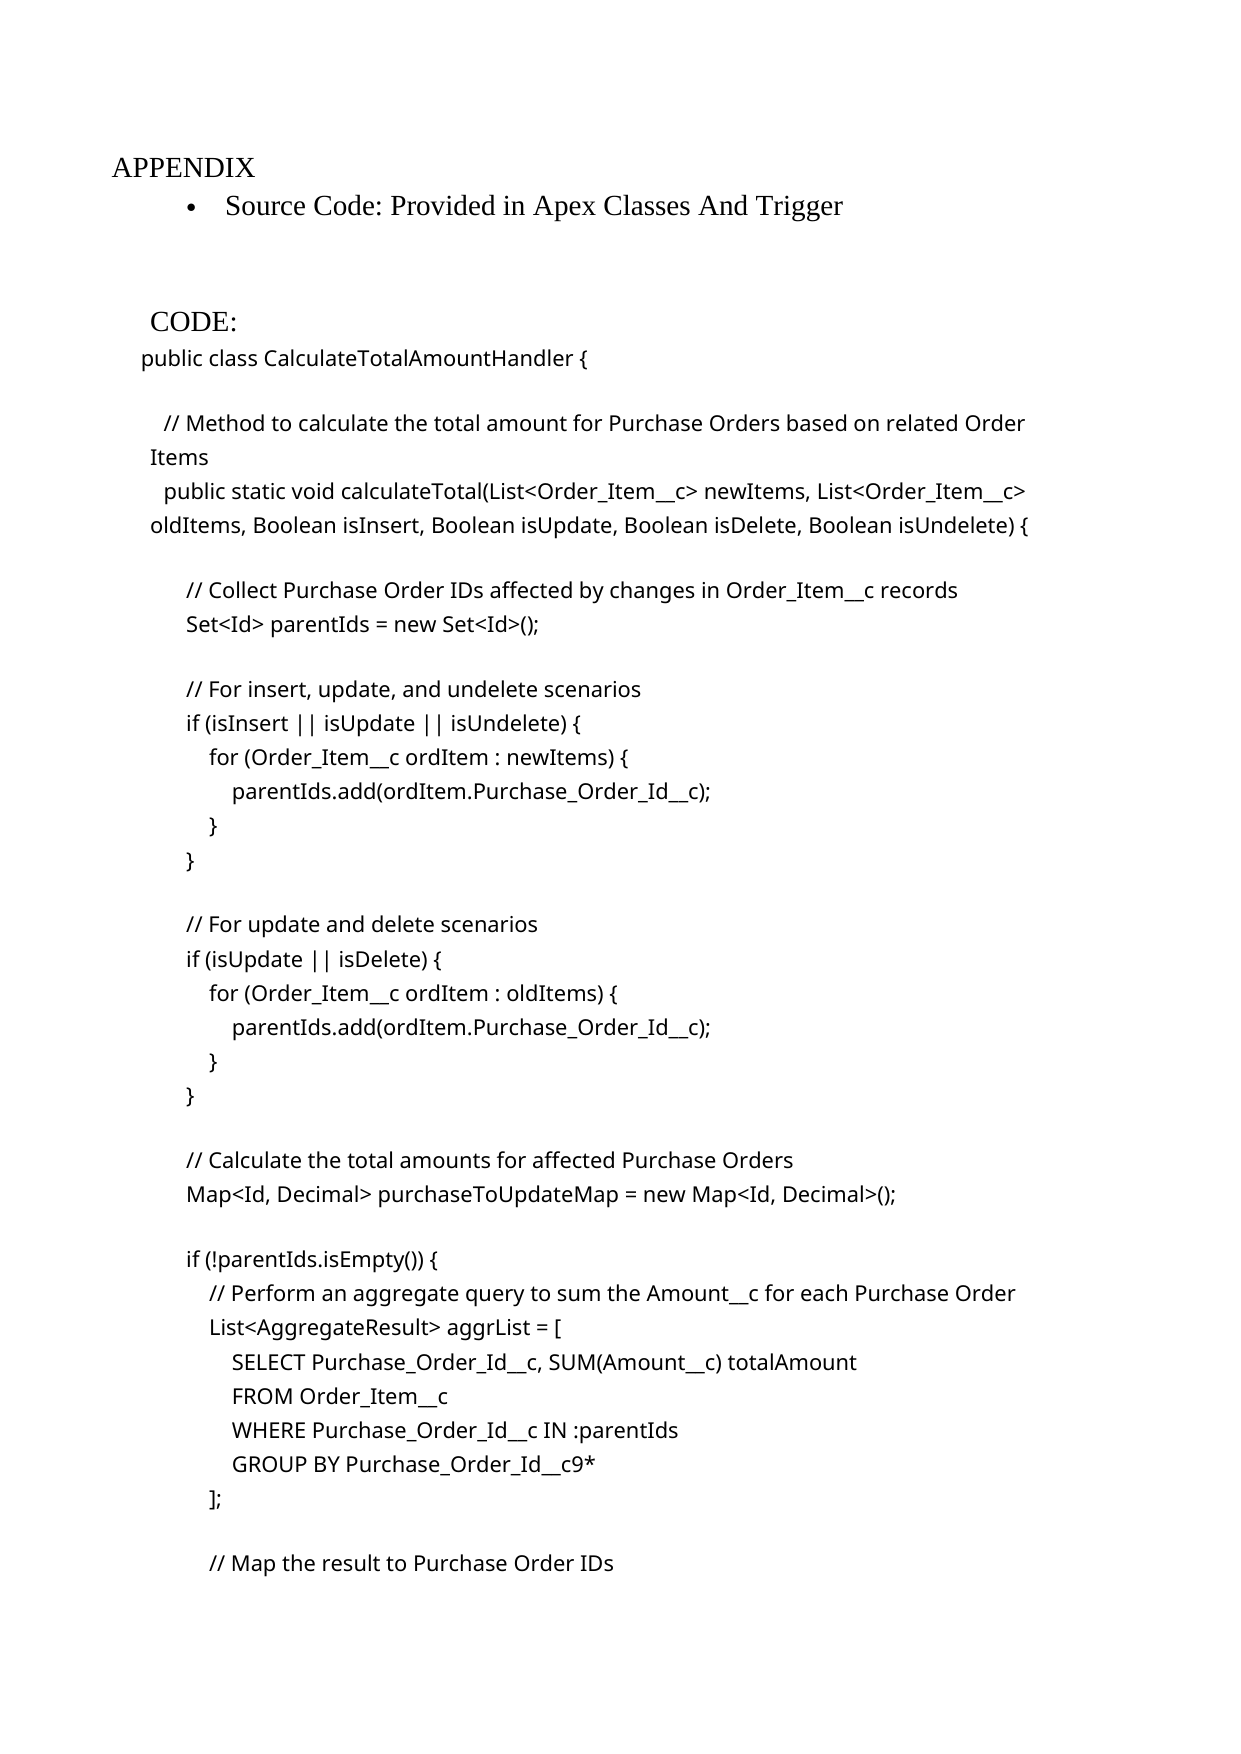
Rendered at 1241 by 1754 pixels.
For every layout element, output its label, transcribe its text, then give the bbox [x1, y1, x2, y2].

text WHERE Purchase_Order_Id__c IN :parentIds [141, 1415, 1090, 1444]
list Source Code: Provided in Apex Classes And Trigger [187, 188, 1090, 222]
text APPENDIX [75, 150, 1090, 183]
text // Method to calculate the total amount for Purchase Orders based on related Order Items [141, 407, 1090, 471]
text } [141, 844, 1090, 874]
text parentIds.add(ordItem.Purchase_Order_Id__c); [141, 776, 1090, 806]
text Map<Id, Decimal> purchaseToUpdateMap = new Map<Id, Decimal>(); [141, 1179, 1090, 1209]
text // Perform an aggregate query to sum the Amount__c for each Purchase Order [141, 1278, 1090, 1308]
text // Map the result to Purchase Order IDs [141, 1548, 1090, 1578]
text List<AggregateResult> aggrList = [ [141, 1312, 1090, 1342]
text } [141, 810, 1090, 840]
text public static void calculateTotal(List<Order_Item__c> newItems, List<Order_Item__c> oldItems, Boolean isInsert, Boolean isUpdate, Boolean isDelete, Boolean isUndelete) { [141, 476, 1090, 540]
text } [141, 1080, 1090, 1110]
text for (Order_Item__c ordItem : newItems) { [141, 742, 1090, 772]
text // Collect Purchase Order IDs affected by changes in Order_Item__c records [141, 575, 1090, 604]
text Set<Id> parentIds = new Set<Id>(); [141, 609, 1090, 639]
text ]; [141, 1483, 1090, 1513]
text parentIds.add(ordItem.Purchase_Order_Id__c); [141, 1012, 1090, 1042]
text CODE: [150, 304, 1090, 338]
text GROUP BY Purchase_Order_Id__c9* [141, 1449, 1090, 1479]
text if (isInsert || isUpdate || isUndelete) { [141, 708, 1090, 738]
text SELECT Purchase_Order_Id__c, SUM(Amount__c) totalAmount [141, 1346, 1090, 1376]
text // For insert, update, and undelete scenarios [141, 674, 1090, 703]
text FROM Order_Item__c [141, 1381, 1090, 1410]
text if (isUpdate || isDelete) { [141, 943, 1090, 973]
text for (Order_Item__c ordItem : oldItems) { [141, 978, 1090, 1007]
text if (!parentIds.isEmpty()) { [141, 1244, 1090, 1274]
text // For update and delete scenarios [141, 909, 1090, 939]
text public class CalculateTotalAmountHandler { [141, 343, 1090, 372]
text // Calculate the total amounts for affected Purchase Orders [141, 1145, 1090, 1175]
text } [141, 1046, 1090, 1076]
